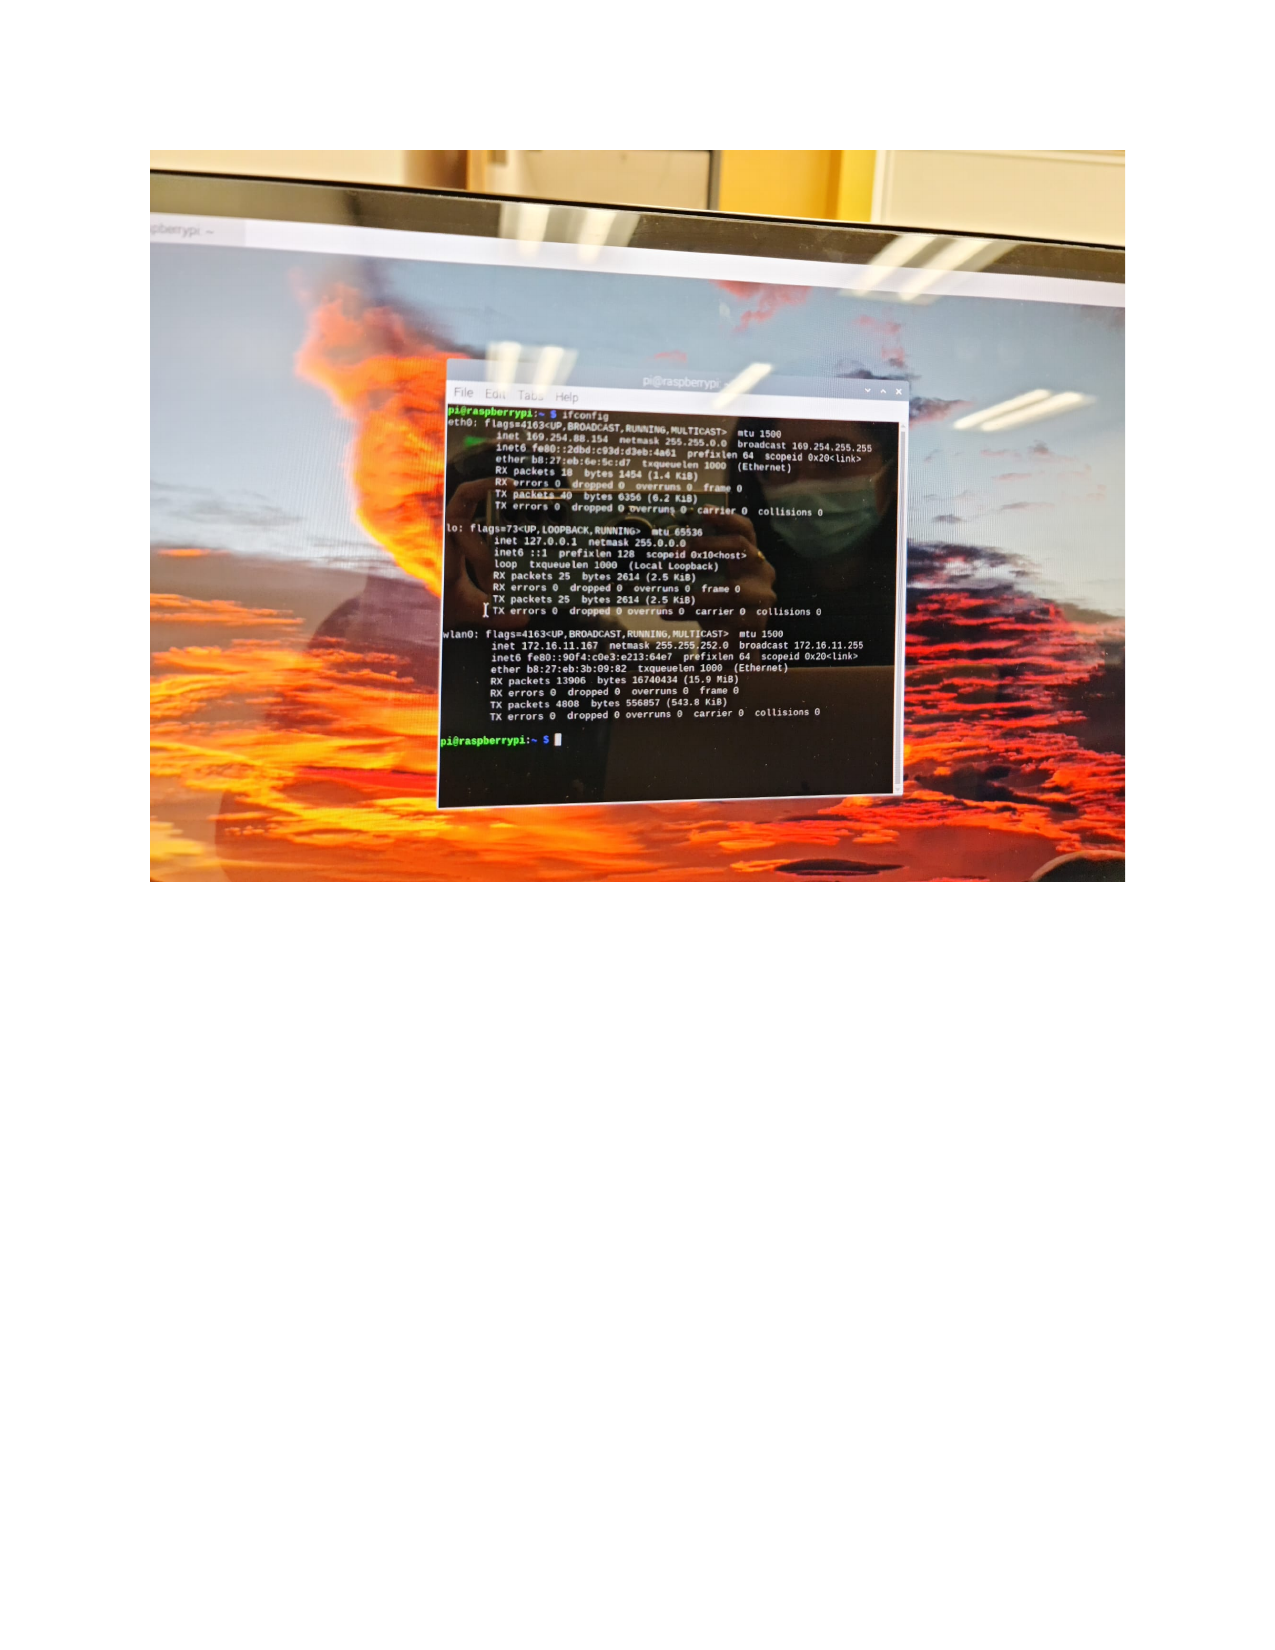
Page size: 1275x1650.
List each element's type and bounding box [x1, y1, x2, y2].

picture [150, 150, 1125, 882]
